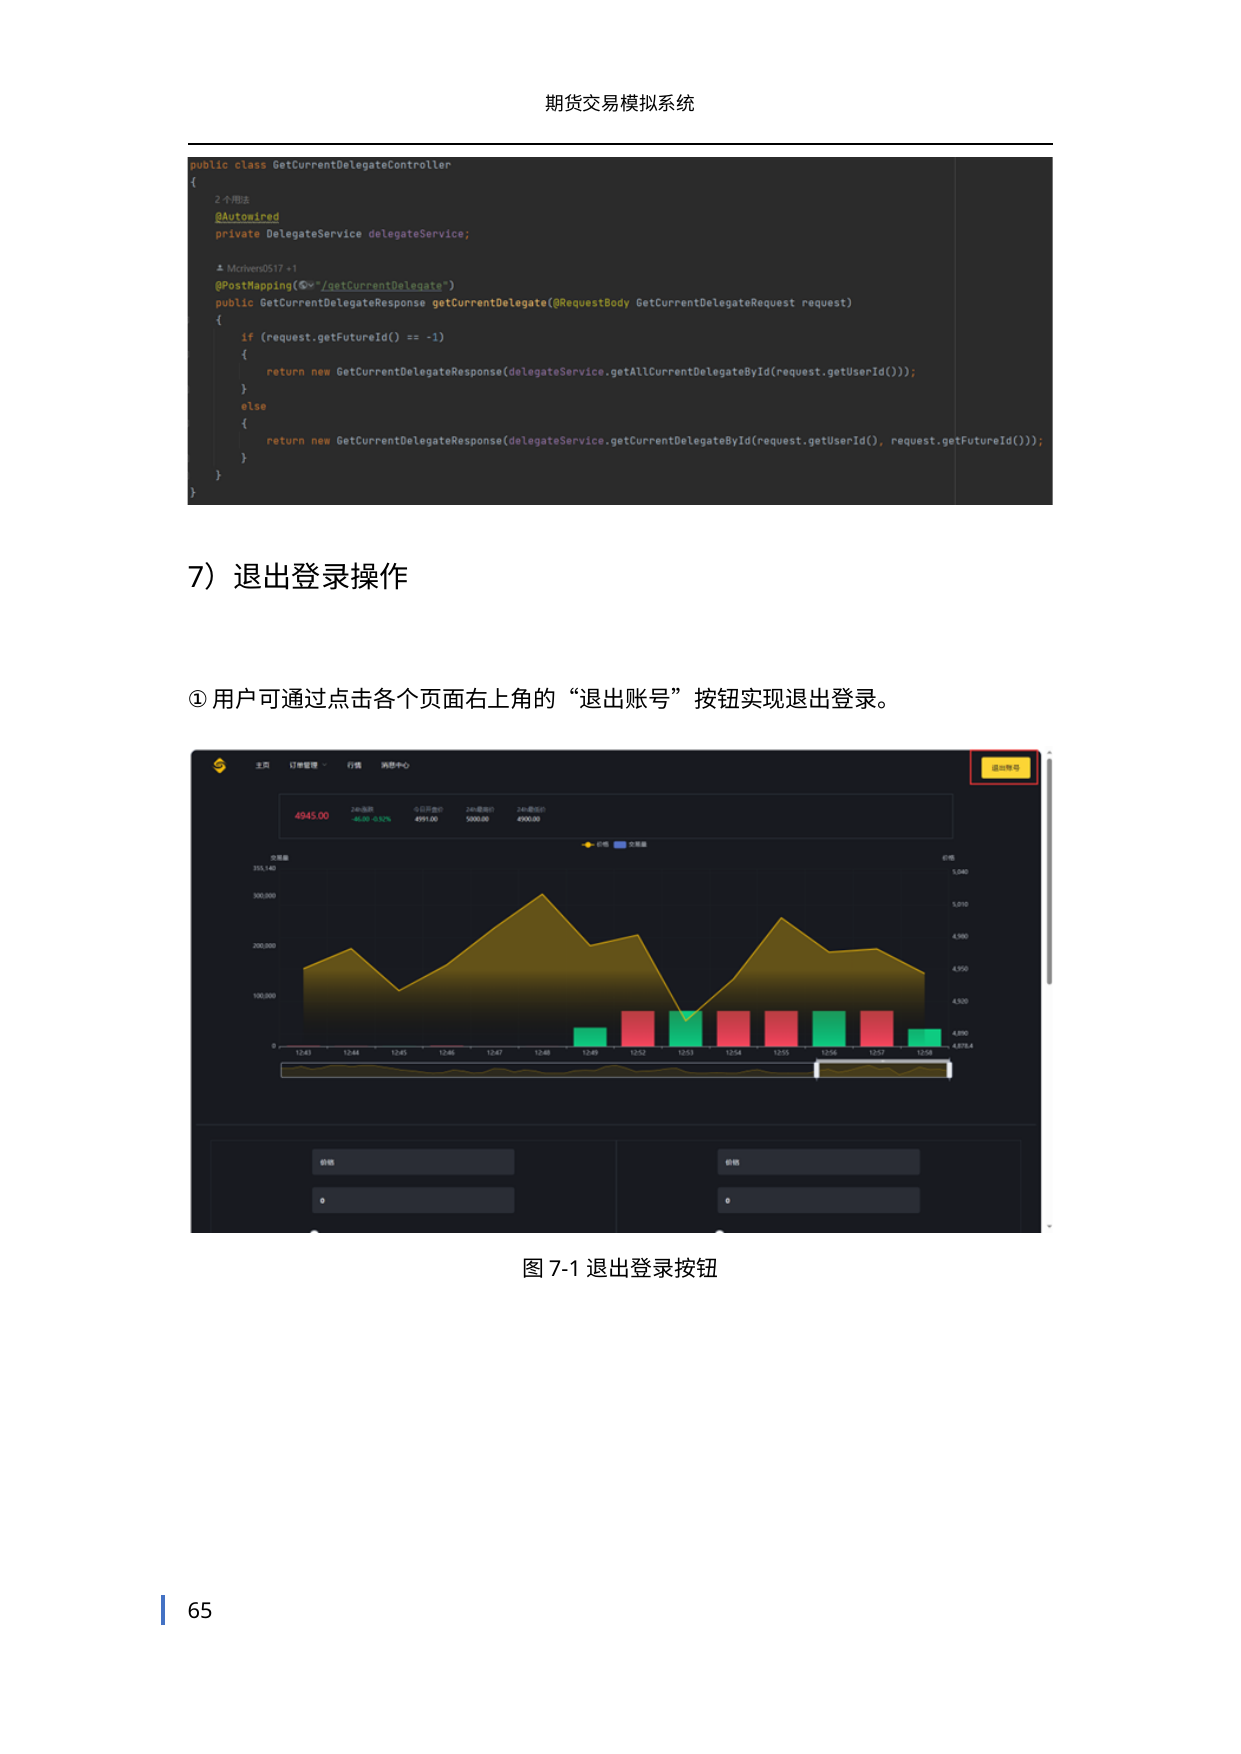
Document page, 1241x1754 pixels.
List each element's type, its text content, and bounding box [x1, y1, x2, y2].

text ①用户可通过点击各个页面右上角的“退出账号”按钮实现退出登录。 [187, 665, 1053, 730]
picture [187, 157, 1053, 505]
picture [187, 746, 1053, 1233]
text 图7-1 退出登录按钮 [187, 1233, 1053, 1283]
subtitle 7）退出登录操作 [187, 542, 1053, 607]
